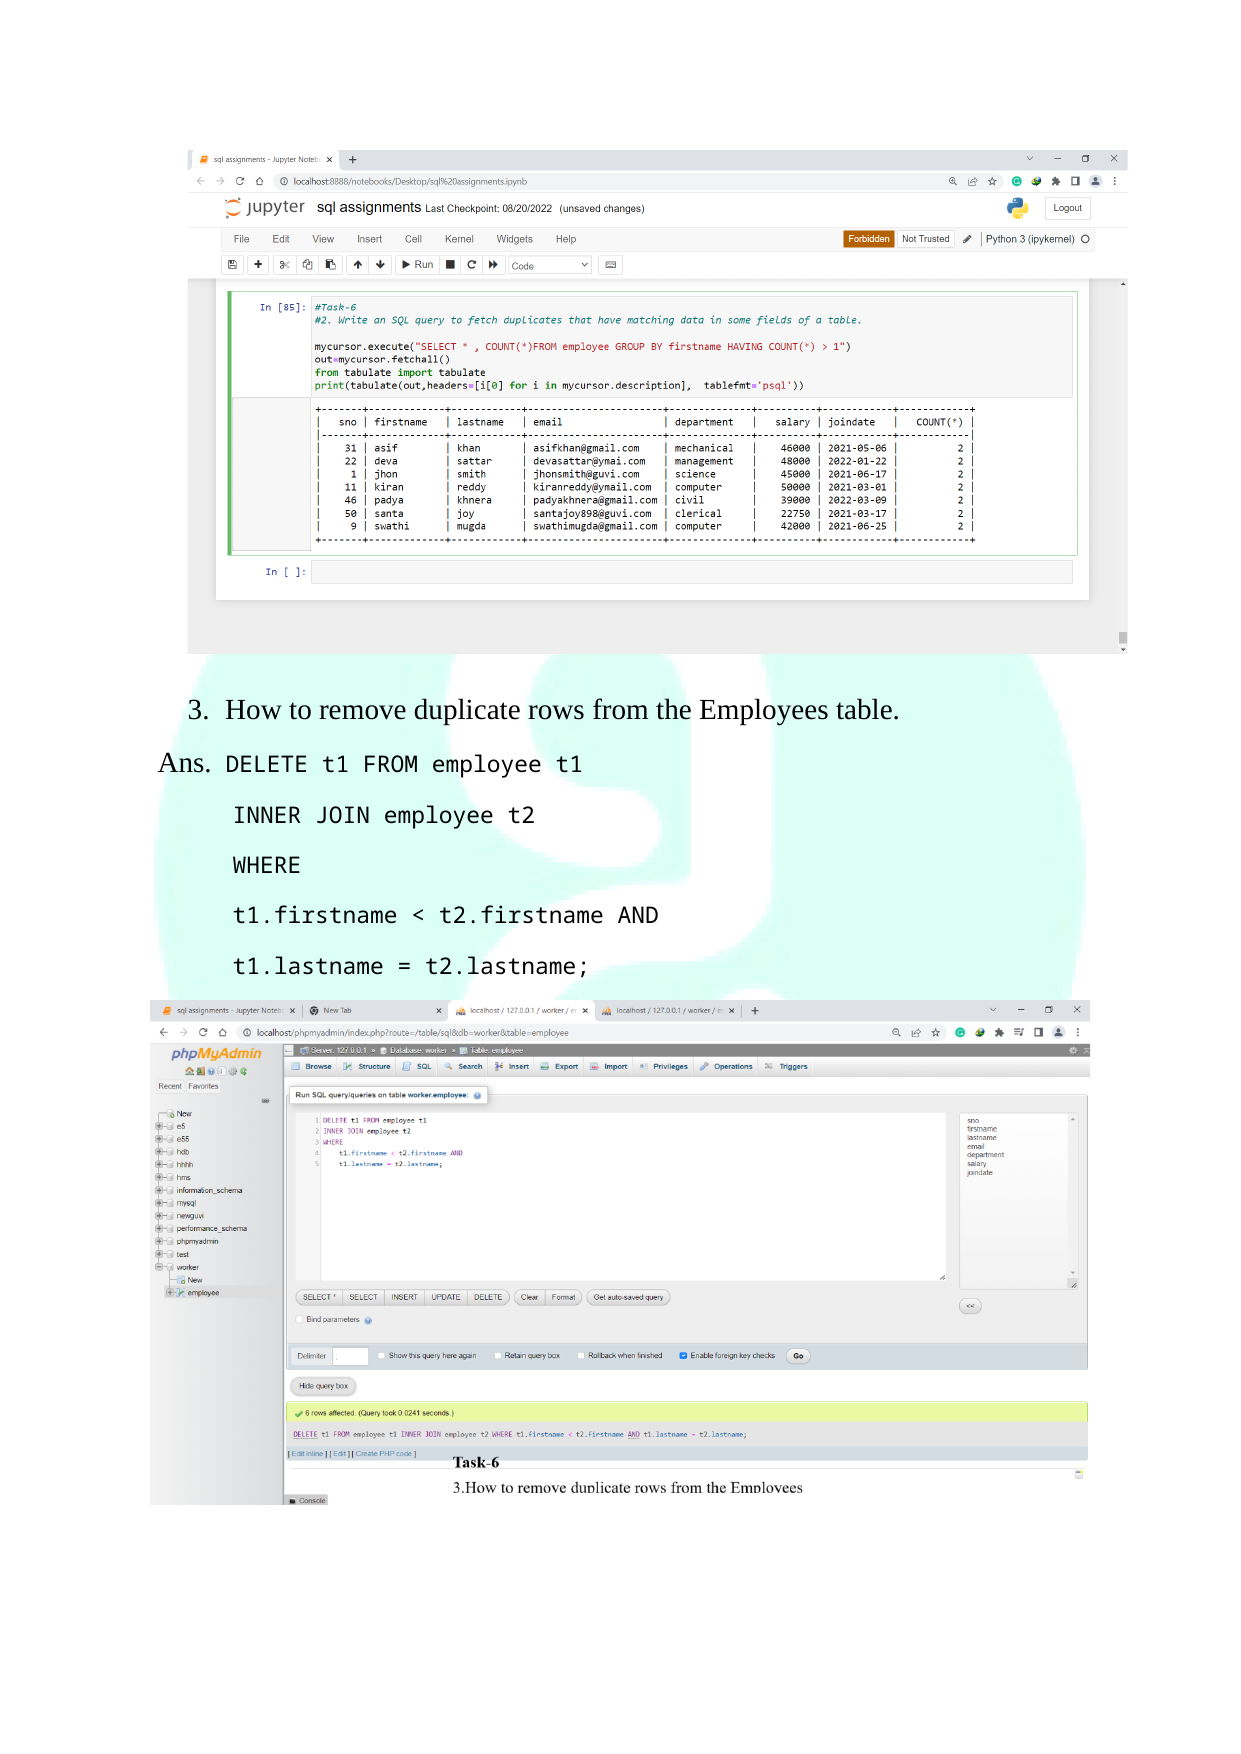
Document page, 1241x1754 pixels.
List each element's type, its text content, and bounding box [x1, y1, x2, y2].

text t1.lastname = t2.lastname; [150, 950, 1090, 981]
list How to remove duplicate rows from the Employees table. [187, 692, 1090, 726]
picture [187, 150, 1128, 654]
text Ans. DELETE t1 FROM employee t1 [150, 745, 1090, 779]
picture [150, 1000, 1091, 1505]
text t1.firstname < t2.firstname AND [150, 899, 1090, 931]
text INNER JOIN employee t2 [150, 798, 1090, 830]
text WHERE [150, 849, 1090, 880]
